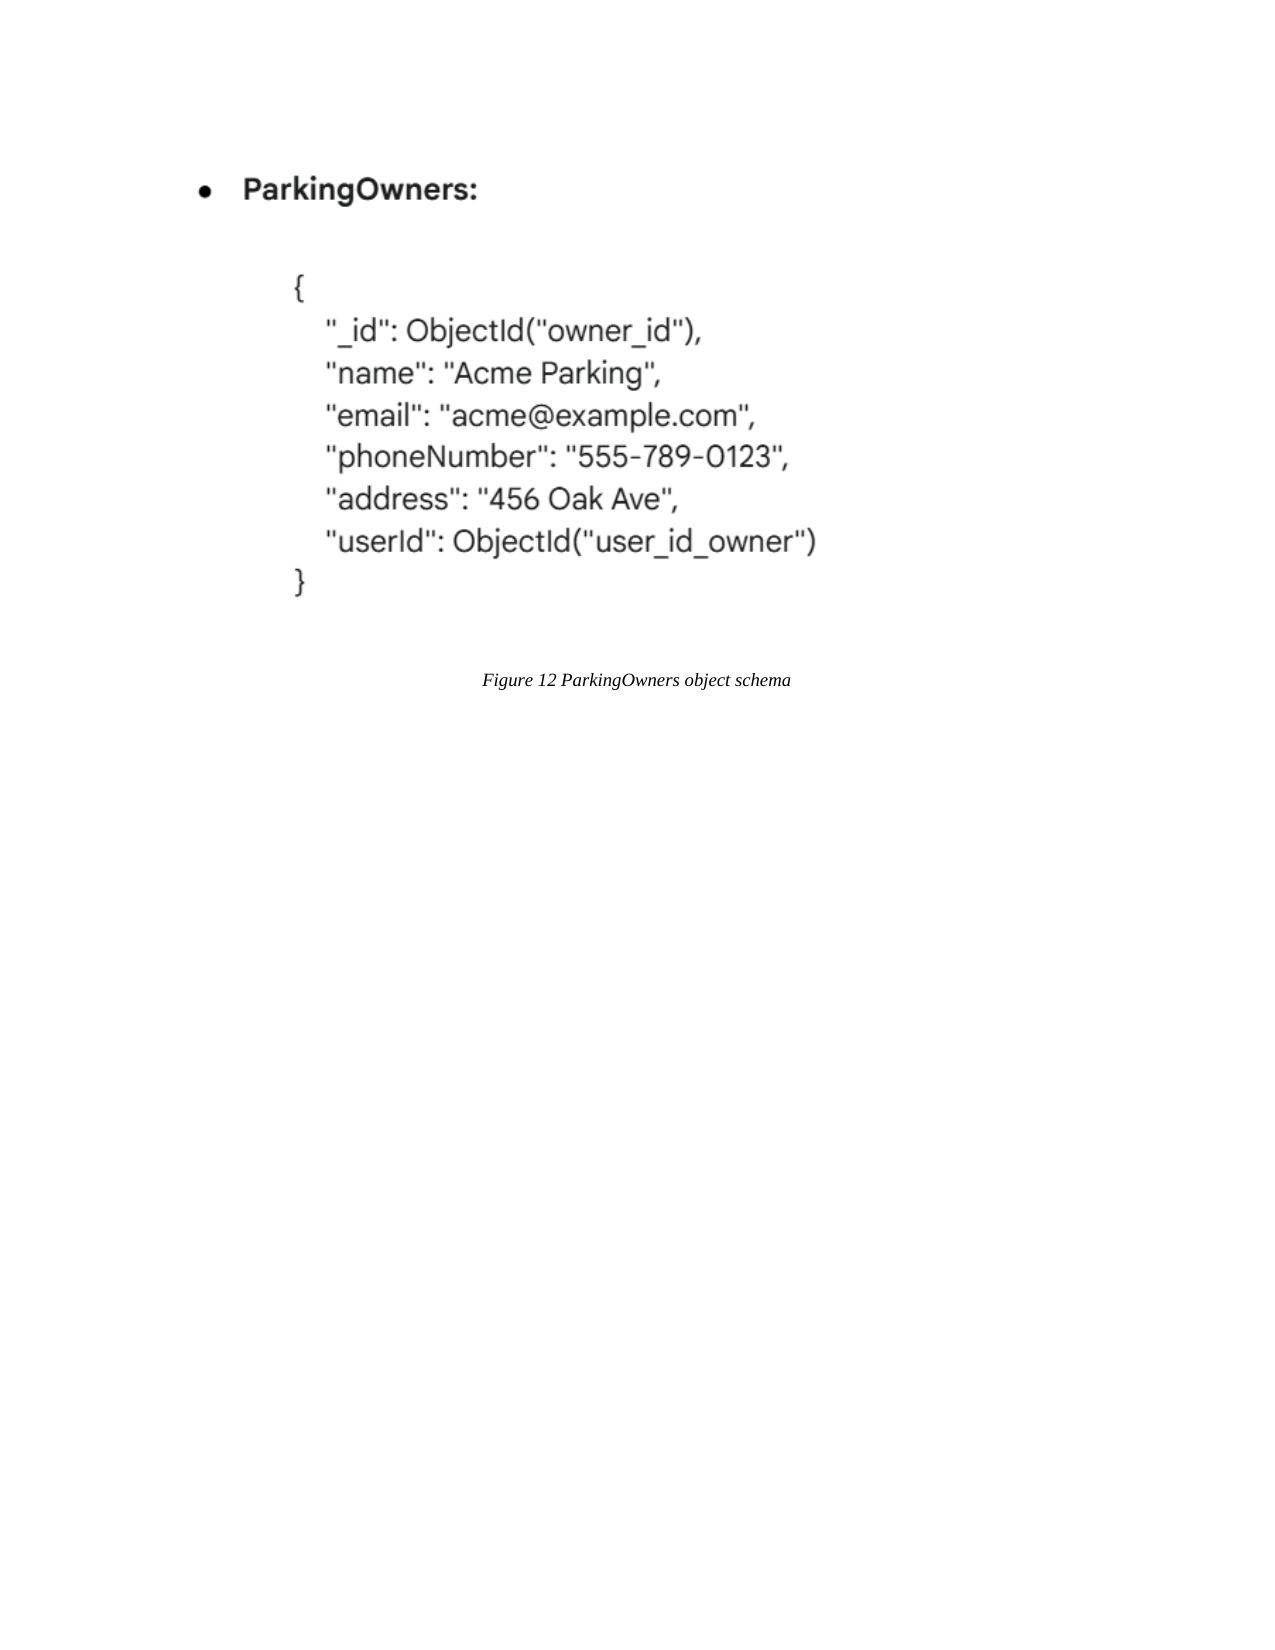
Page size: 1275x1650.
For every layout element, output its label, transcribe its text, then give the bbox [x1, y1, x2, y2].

text Figure 12 ParkingOwners object schema [150, 669, 1125, 690]
picture [150, 150, 1125, 651]
